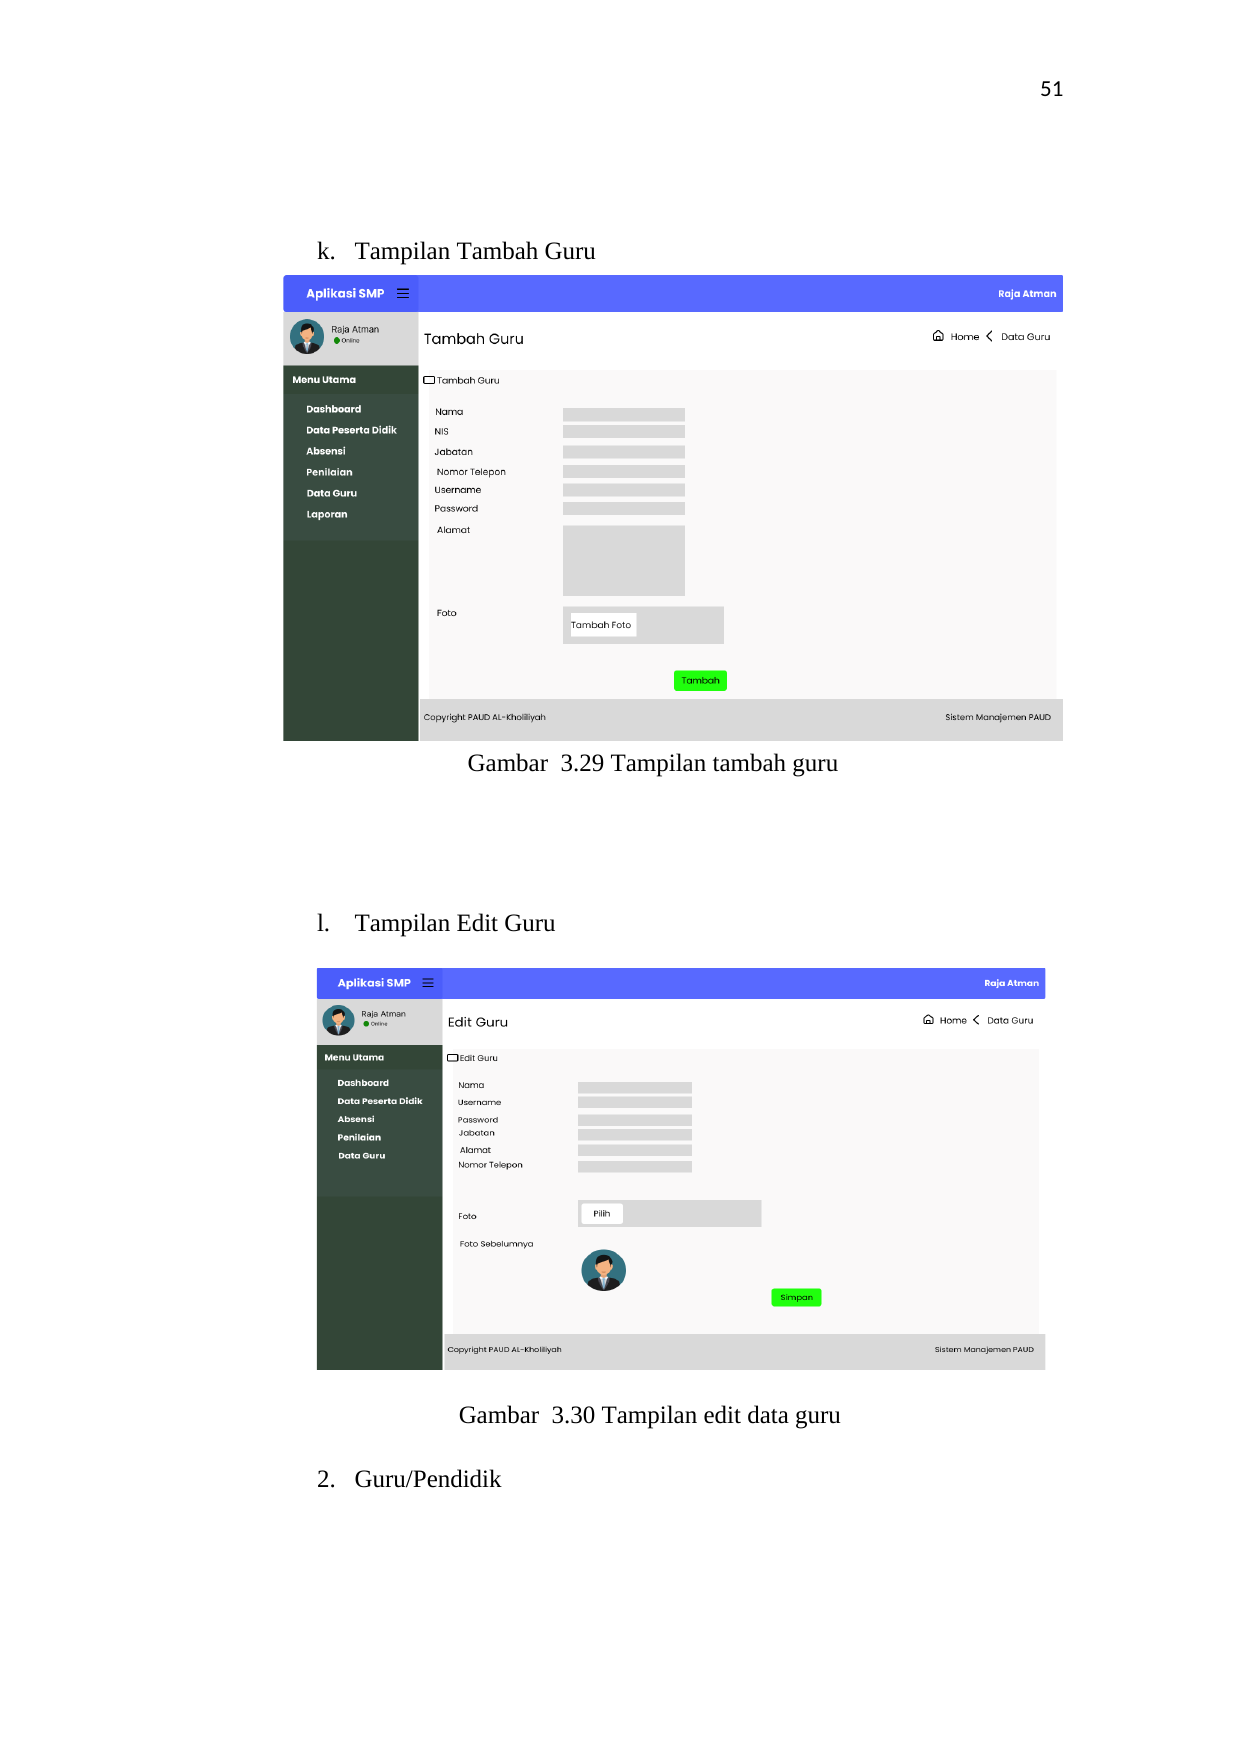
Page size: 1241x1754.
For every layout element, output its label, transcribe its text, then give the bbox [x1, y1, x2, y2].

picture [316, 968, 1046, 1370]
picture [283, 275, 1063, 741]
list Tampilan Edit Guru [317, 741, 1063, 937]
list Tampilan Tambah Guru [317, 236, 1063, 265]
text Gambar 3.30 Tampilan edit data guru [236, 1400, 1063, 1429]
list Guru/Pendidik [317, 1464, 1063, 1493]
